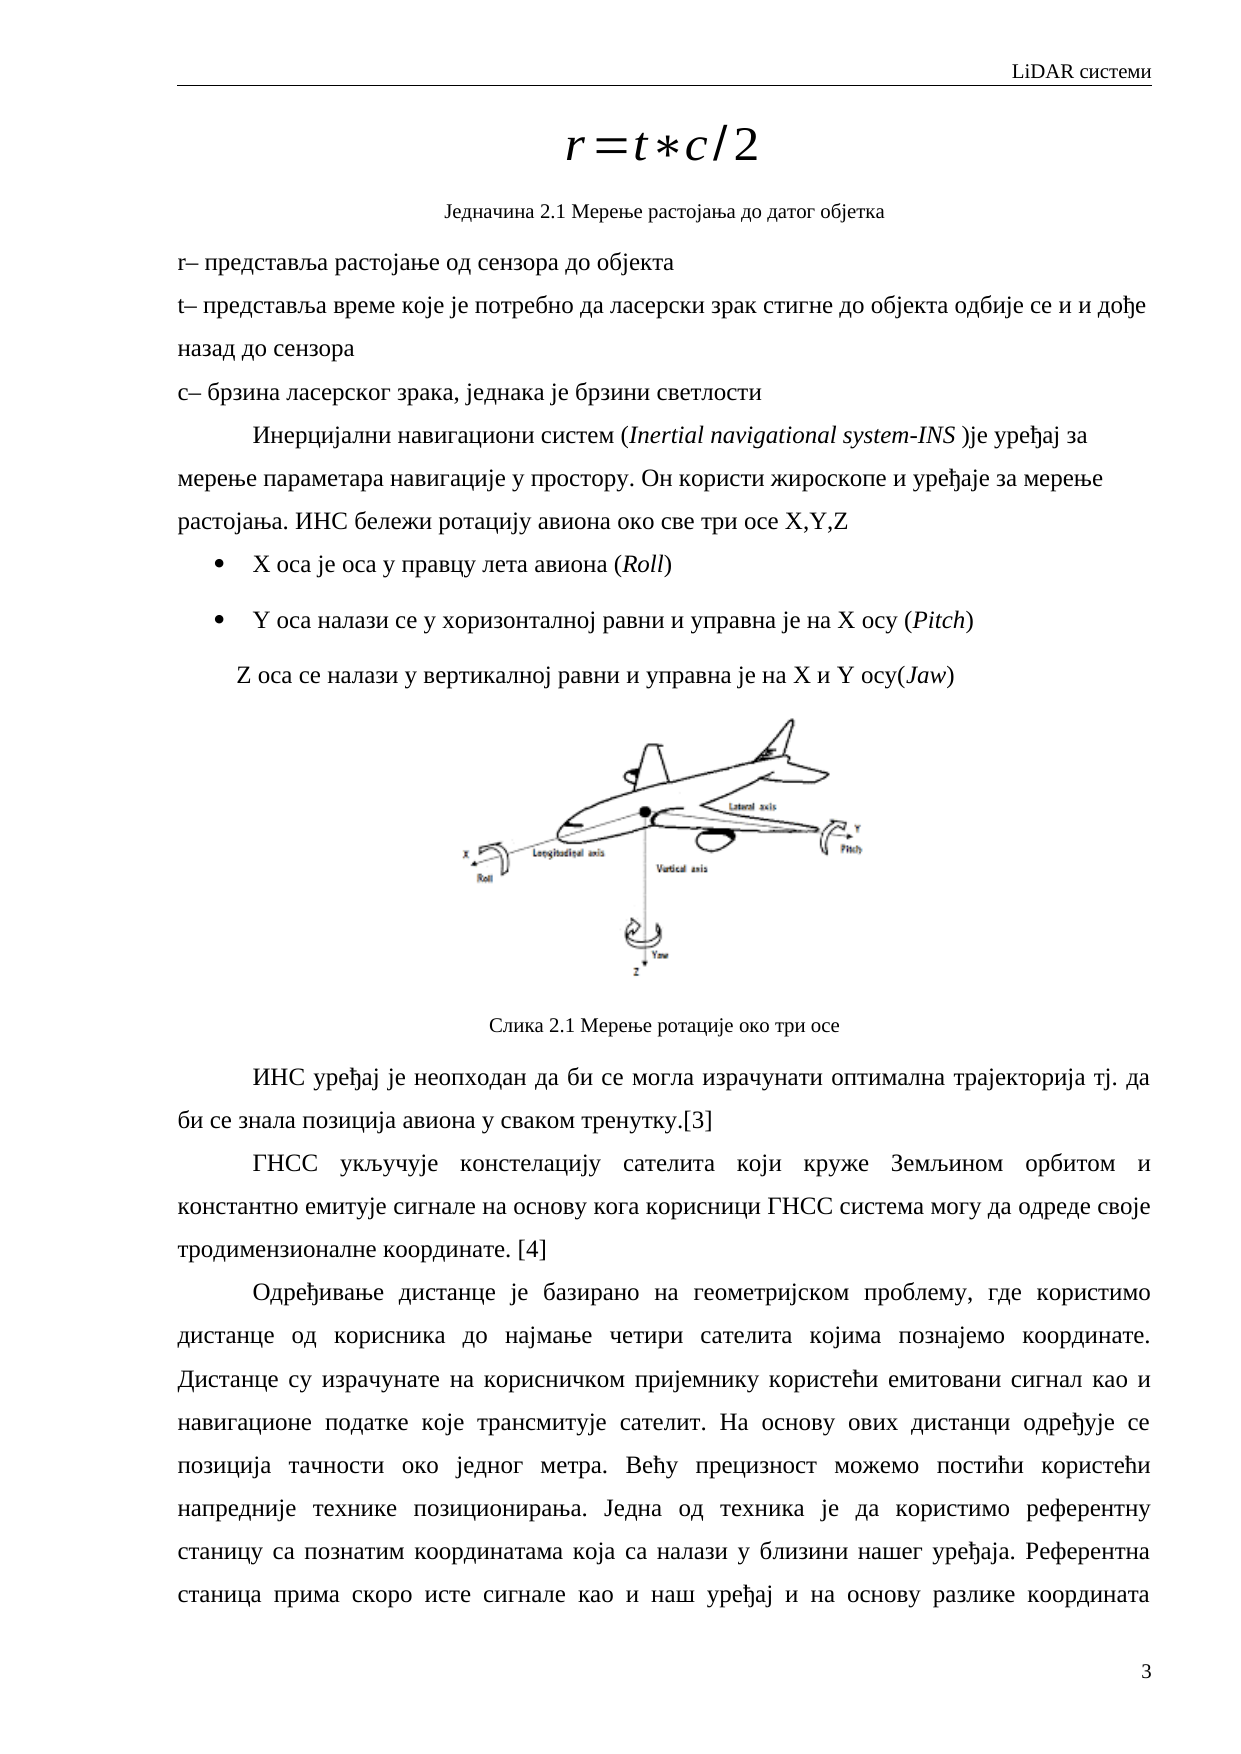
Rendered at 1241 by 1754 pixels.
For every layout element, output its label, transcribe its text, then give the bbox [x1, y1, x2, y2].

text c– брзина ласерског зрака, једнака је брзини светлости [177, 377, 1152, 405]
text Инерцијални навигациони систем (Inertial navigational system-INS )је уређај за мерење параметара навигације у простору. Он користи жироскопе и уређаје за мерење растојања. ИНС бележи ротацију авиона око све три осе X,Y,Z [177, 420, 1152, 535]
text r– представља растојање од сензора до објекта [177, 247, 1152, 276]
text ИНС уређај је неопходан да би се могла израчунати оптимална трајекторија тј. да би се знала позиција авиона у сваком тренутку.[3] [177, 1062, 1152, 1134]
text Слика 2.1 Мерење ротације око три осе [177, 1013, 1152, 1037]
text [177, 1277, 1152, 1608]
text ГНСС укључује констелацију сателита који круже Земљином орбитом и константно емитује сигналe на основу кога корисници ГНСС система могу да одреде своје тродимензионалне координате. [4] [177, 1148, 1152, 1263]
text Једначина 2.1 Мерење растојања до датог објетка [177, 199, 1152, 223]
picture [446, 703, 883, 987]
text t– представља време које је потребно да ласерски зрак стигне до објекта одбије се и и дође назад до сензора [177, 290, 1152, 362]
text Z оса се налази у вертикалној равни и управна је на X и Y осу(Jaw) [177, 660, 1152, 689]
list Y оса налази се у хоризонталној равни и управна је на X осу (Pitch) [215, 605, 1152, 633]
list X оса је оса у правцу лета авиона (Roll) [215, 549, 1152, 578]
